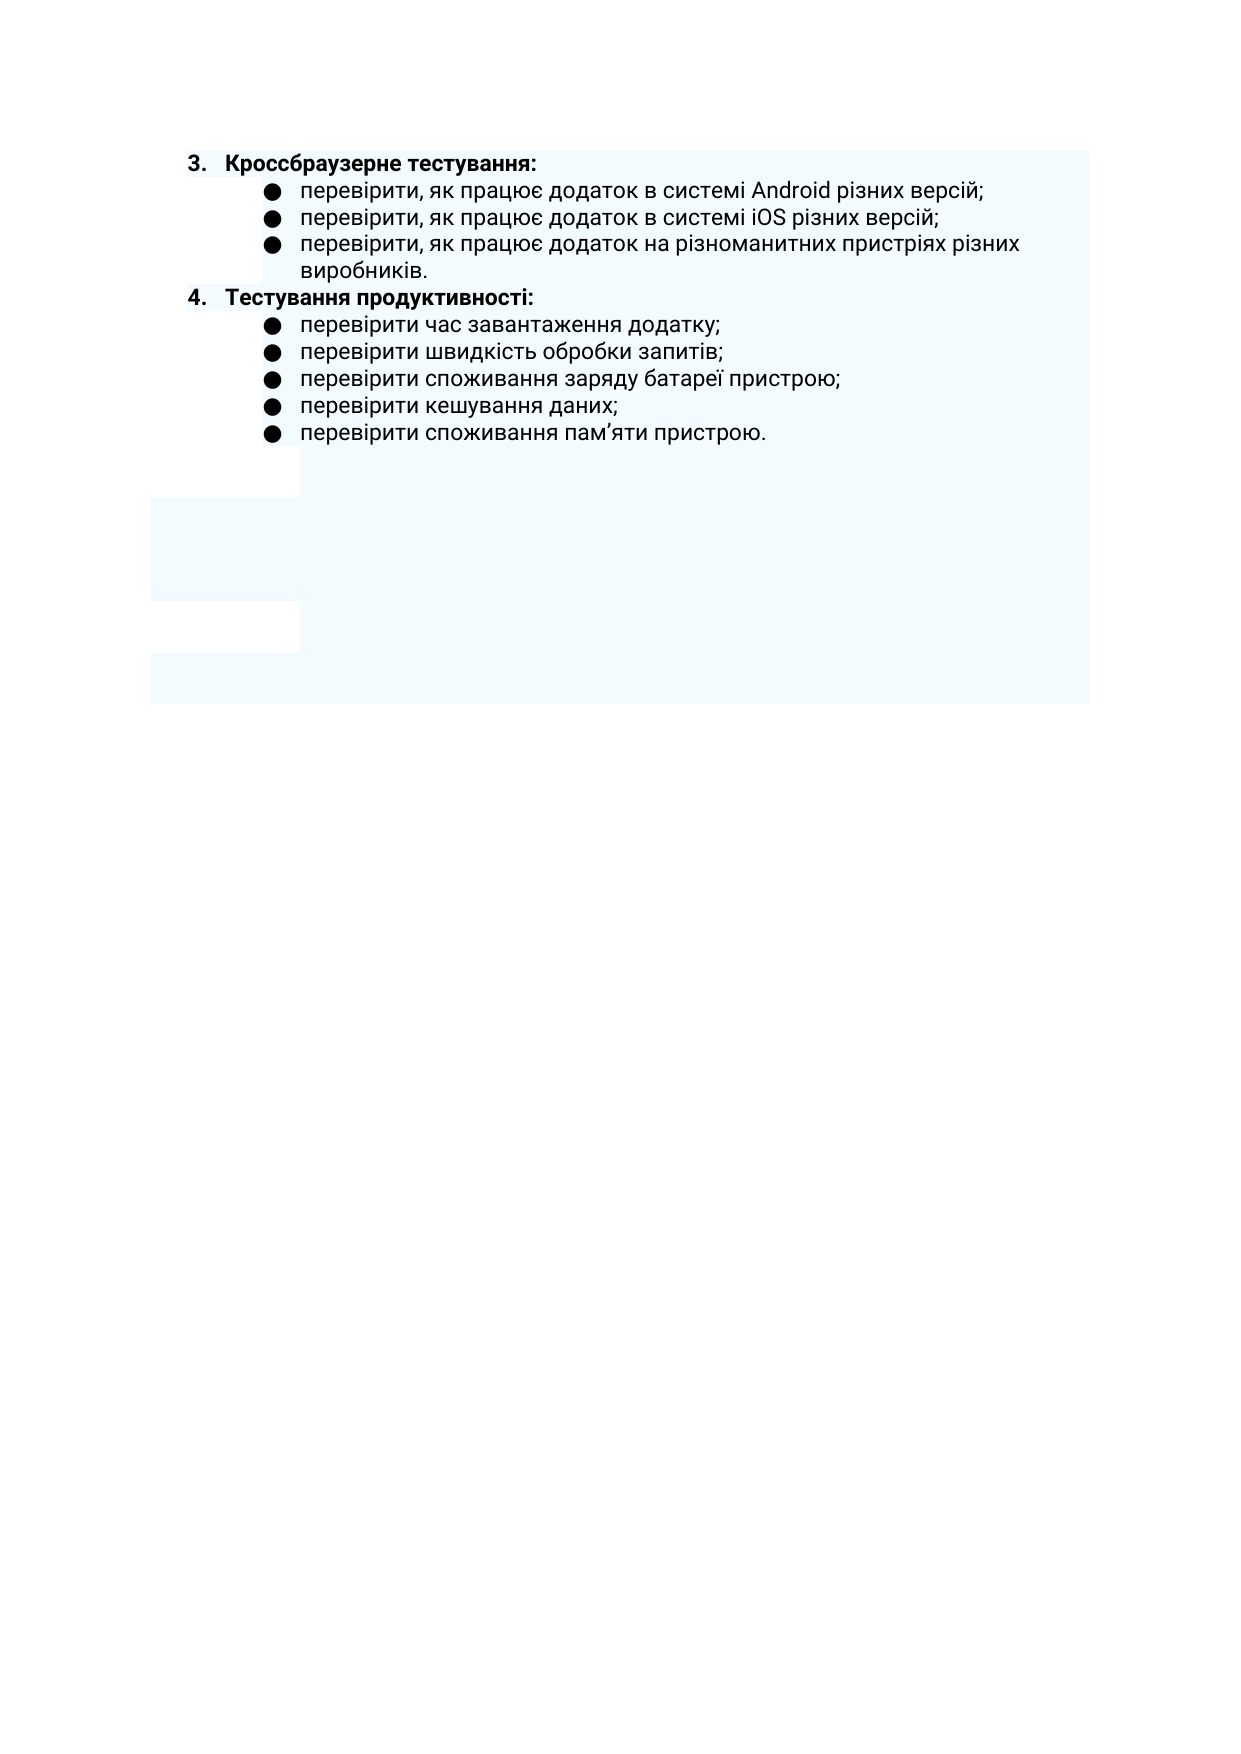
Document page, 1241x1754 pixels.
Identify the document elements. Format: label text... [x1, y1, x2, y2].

list перевірити споживання заряду батареї пристрою; [262, 365, 1090, 392]
list Тестування продуктивності: [187, 284, 1090, 311]
list перевірити, як працює додаток в системі iOS різних версій; [262, 204, 1090, 231]
list перевірити швидкість обробки запитів; [262, 338, 1090, 365]
list перевірити, як працює додаток на різноманитних пристріях різних виробників. [262, 231, 1090, 284]
list перевірити, як працює додаток в системі Android різних версій; [262, 177, 1090, 204]
list перевірити час завантаження додатку; [262, 311, 1090, 338]
list перевірити споживання пам’яти пристрою. [262, 419, 1090, 446]
list Кроссбраузерне тестування: [187, 150, 1090, 177]
list перевірити кешування даних; [262, 392, 1090, 419]
